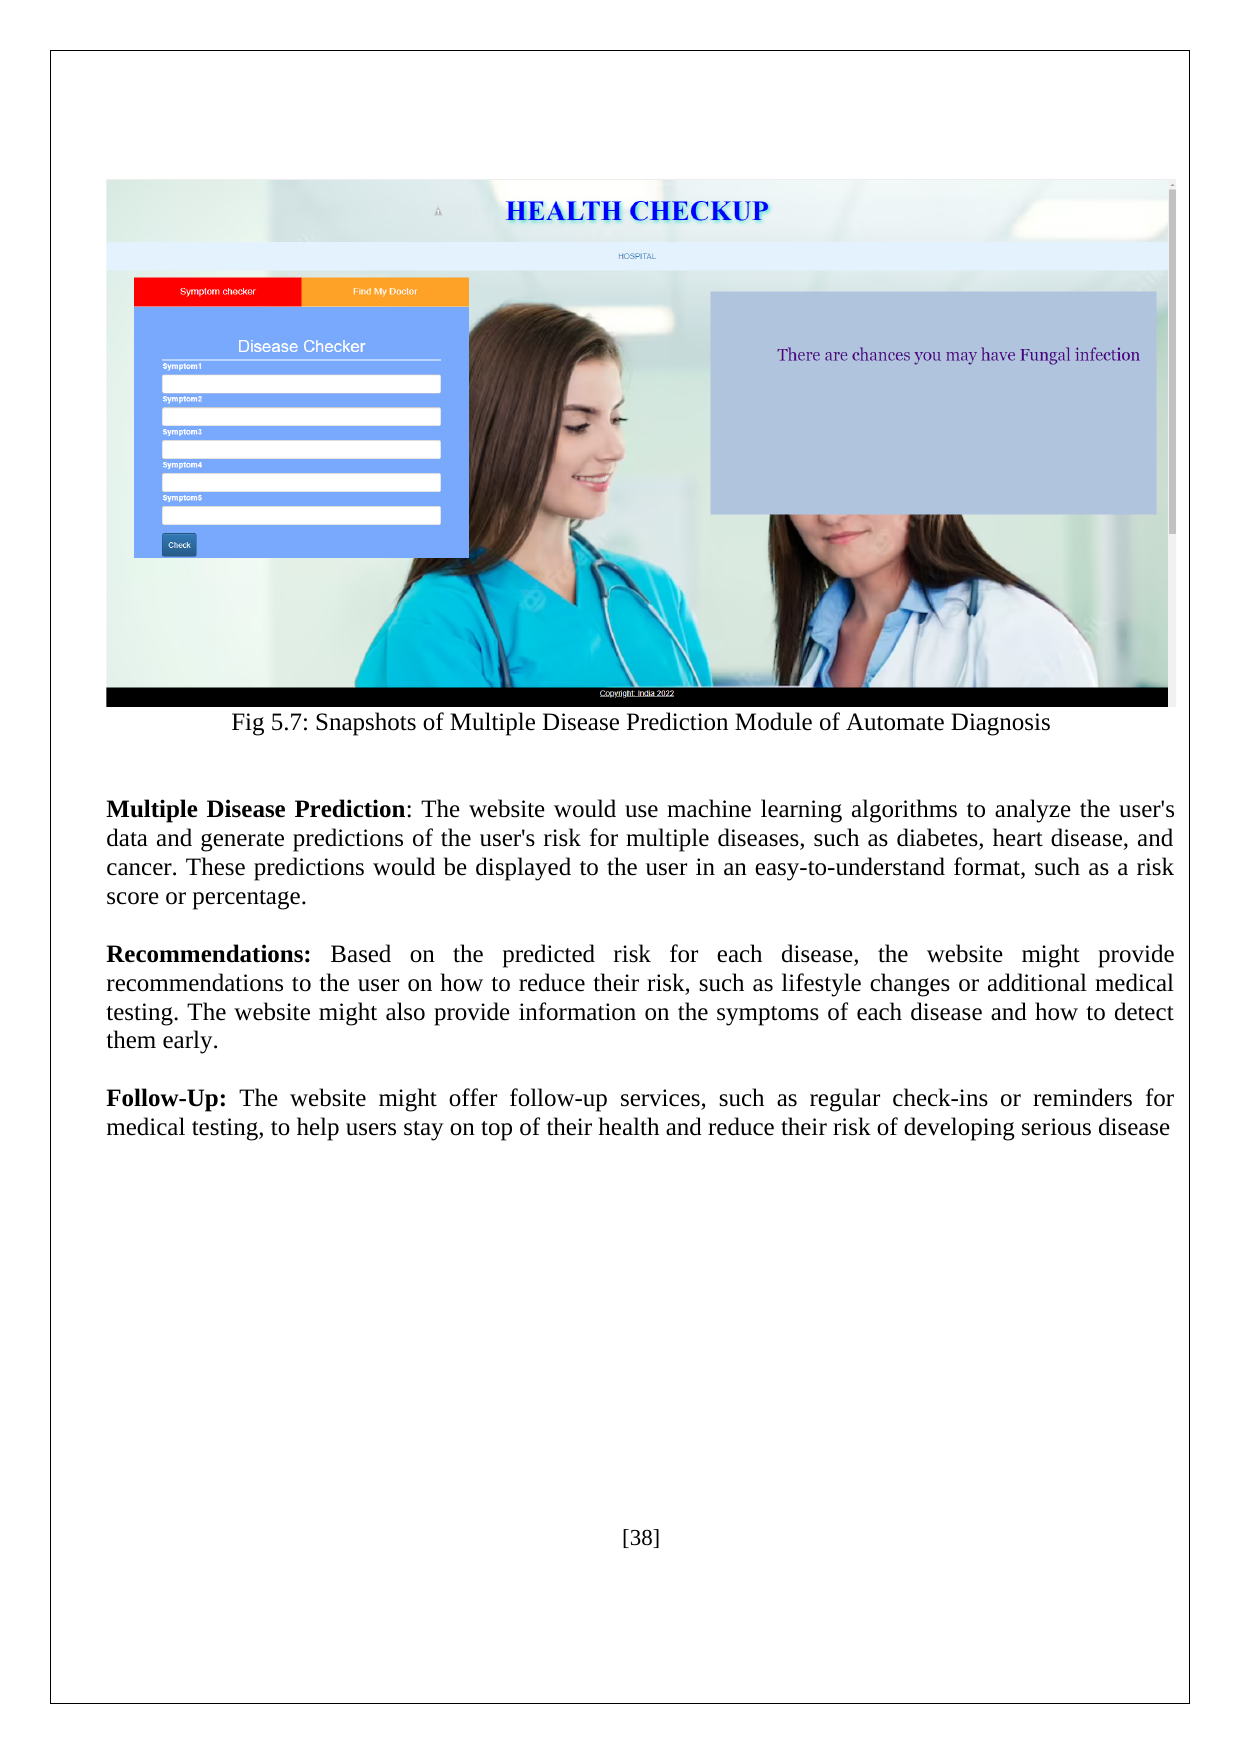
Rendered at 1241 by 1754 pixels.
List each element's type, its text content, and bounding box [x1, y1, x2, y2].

picture [106, 178, 1177, 707]
text Recommendations: Based on the predicted risk for each disease, the website might provide recommendations to the user on how to reduce their risk, such as lifestyle changes or additional medical testing. The website might also provide information on the symptoms of each disease and how to detect them early. [106, 939, 1176, 1054]
text Fig 5.7: Snapshots of Multiple Disease Prediction Module of Automate Diagnosis [106, 707, 1176, 736]
text Follow-Up: The website might offer follow-up services, such as regular check-ins or reminders for medical testing, to help users stay on top of their health and reduce their risk of developing serious disease [106, 1083, 1176, 1141]
text Multiple Disease Prediction: The website would use machine learning algorithms to analyze the user's data and generate predictions of the user's risk for multiple diseases, such as diabetes, heart disease, and cancer. These predictions would be displayed to the user in an easy-to-understand format, such as a risk score or percentage. [106, 794, 1176, 909]
